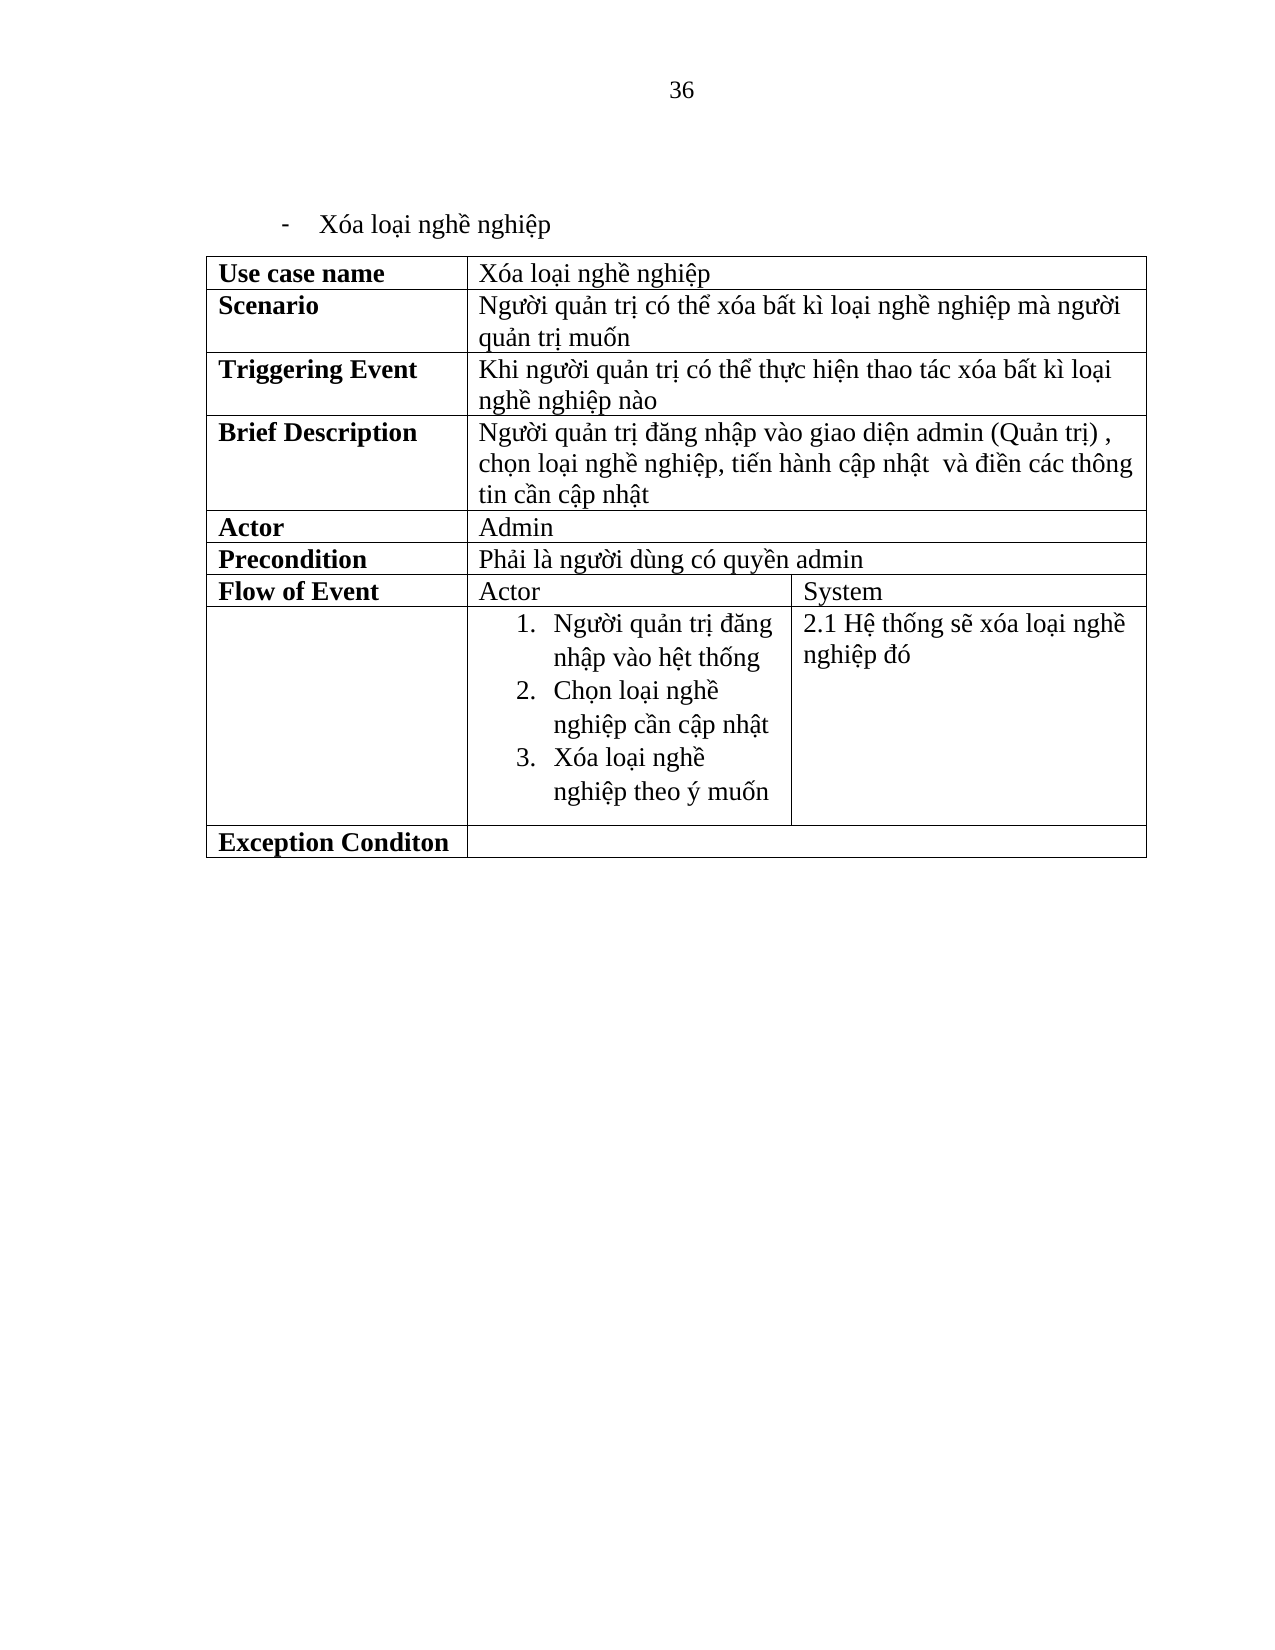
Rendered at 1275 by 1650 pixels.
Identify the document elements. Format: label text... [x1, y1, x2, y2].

table_cell 2.1 Hệ thống sẽ xóa loại nghề nghiệp đó [792, 607, 1146, 825]
table_cell Flow of Event [207, 575, 467, 606]
table_cell Người quản trị đăng nhập vào hệt thống Chọn loại nghề nghiệp cần cập nhật Xóa loại nghề nghiệp theo ý muốn [468, 607, 791, 825]
table_cell Phải là người dùng có quyền admin [468, 543, 1146, 574]
table_header Xóa loại nghề nghiệp [468, 257, 1146, 288]
list Xóa loại nghề nghiệp [281, 207, 1157, 240]
table_cell Scenario [207, 290, 467, 352]
table_cell Precondition [207, 543, 467, 574]
table_cell Triggering Event [207, 353, 467, 415]
table_header Use case name [207, 257, 467, 288]
table_cell Người quản trị đăng nhập vào giao diện admin (Quản trị) , chọn loại nghề nghiệp, tiến hành cập nhật và điền các thông tin cần cập nhật [468, 416, 1146, 509]
table_cell Admin [468, 511, 1146, 542]
table_cell Khi người quản trị có thể thực hiện thao tác xóa bất kì loại nghề nghiệp nào [468, 353, 1146, 415]
table_cell Actor [468, 575, 791, 606]
table_cell Exception Conditon [207, 826, 467, 857]
table_cell Brief Description [207, 416, 467, 509]
table_cell [207, 607, 467, 825]
table_cell Actor [207, 511, 467, 542]
table_cell Người quản trị có thể xóa bất kì loại nghề nghiệp mà người quản trị muốn [468, 290, 1146, 352]
table_cell System [792, 575, 1146, 606]
table_cell [468, 826, 1146, 857]
